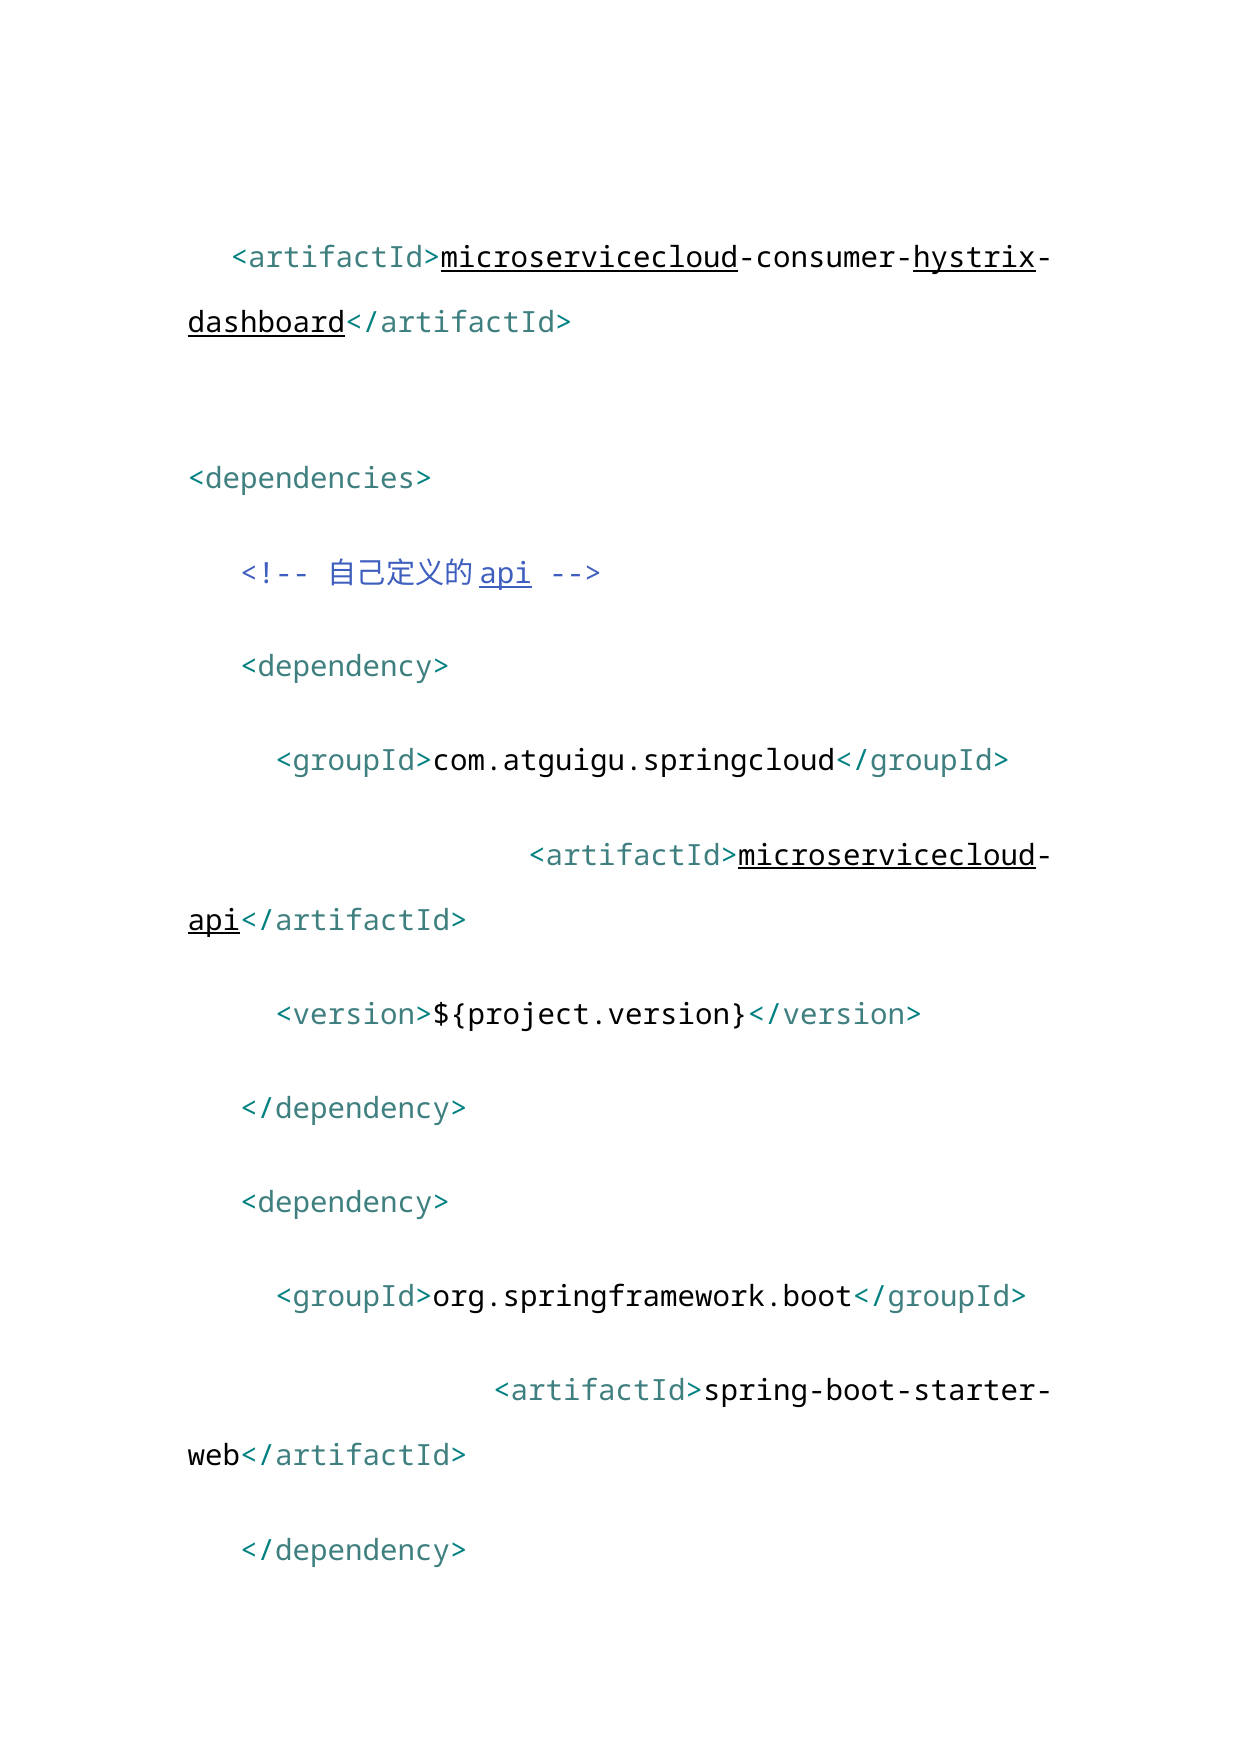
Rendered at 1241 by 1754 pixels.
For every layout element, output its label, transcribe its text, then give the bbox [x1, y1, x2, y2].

text <artifactId>microservicecloud-api</artifactId> [187, 821, 1053, 951]
text <artifactId>microservicecloud-consumer-hystrix-dashboard</artifactId> [187, 224, 1053, 354]
text <version>${project.version}</version> [187, 980, 1053, 1045]
text </dependency> [187, 1074, 1053, 1139]
text <dependency> [187, 1169, 1053, 1234]
text </dependency> [187, 1516, 1053, 1581]
text <groupId>com.atguigu.springcloud</groupId> [187, 727, 1053, 792]
text <artifactId>spring-boot-starter-web</artifactId> [187, 1357, 1053, 1487]
text <dependencies> [187, 444, 1053, 509]
text <!-- 自己定义的api --> [187, 539, 1053, 604]
text <dependency> [187, 633, 1053, 698]
text <groupId>org.springframework.boot</groupId> [187, 1263, 1053, 1328]
